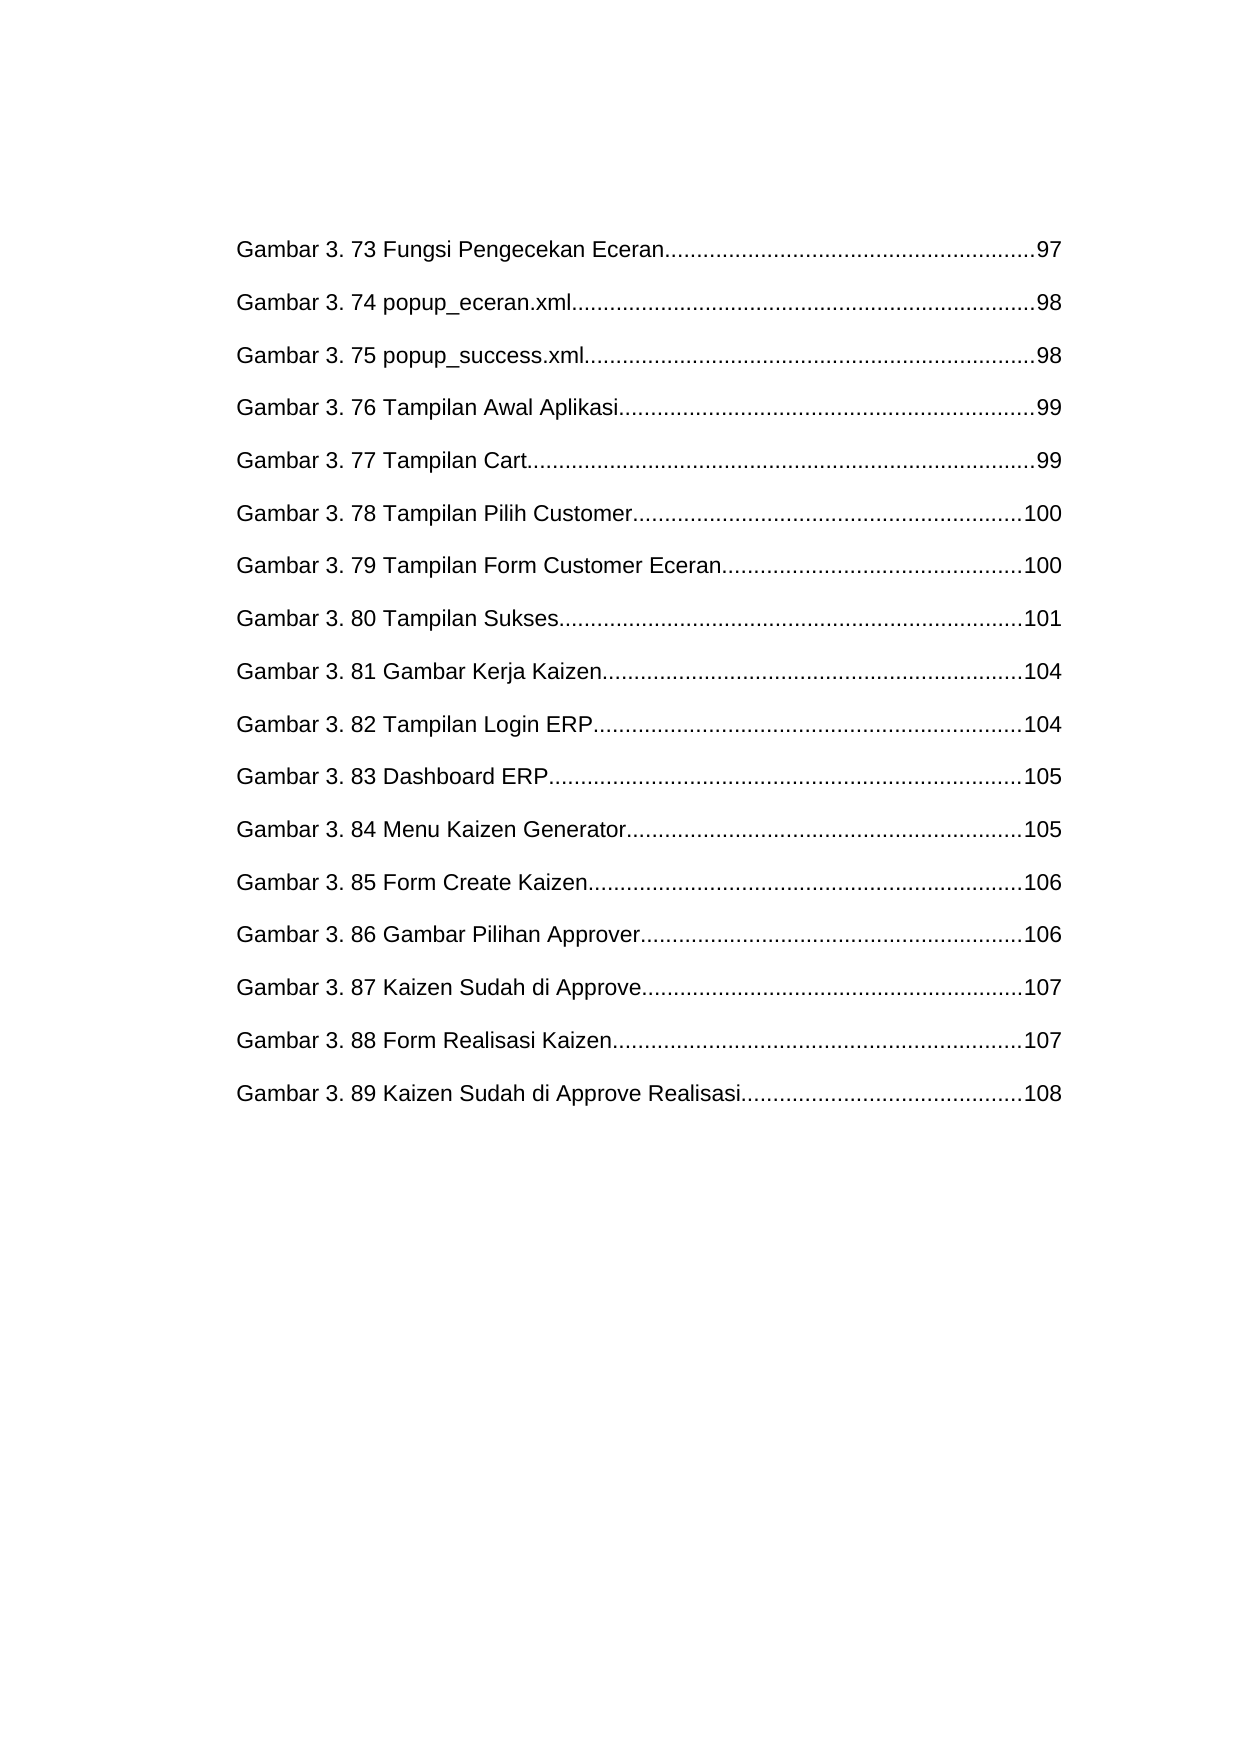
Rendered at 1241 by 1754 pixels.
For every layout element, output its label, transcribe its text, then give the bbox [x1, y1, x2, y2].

text Gambar 3. 79 Tampilan Form Customer Eceran 100 [236, 552, 1063, 579]
text Gambar 3. 84 Menu Kaizen Generator 105 [236, 816, 1063, 842]
text Gambar 3. 85 Form Create Kaizen 106 [236, 869, 1063, 895]
text Gambar 3. 89 Kaizen Sudah di Approve Realisasi 108 [236, 1079, 1063, 1106]
text Gambar 3. 86 Gambar Pilihan Approver 106 [236, 921, 1063, 948]
text Gambar 3. 76 Tampilan Awal Aplikasi 99 [236, 394, 1063, 421]
text Gambar 3. 82 Tampilan Login ERP 104 [236, 711, 1063, 737]
text Gambar 3. 87 Kaizen Sudah di Approve 107 [236, 974, 1063, 1001]
text Gambar 3. 78 Tampilan Pilih Customer 100 [236, 500, 1063, 526]
text Gambar 3. 80 Tampilan Sukses 101 [236, 605, 1063, 632]
text Gambar 3. 75 popup_success.xml 98 [236, 342, 1063, 368]
text Gambar 3. 74 popup_eceran.xml 98 [236, 289, 1063, 315]
text Gambar 3. 77 Tampilan Cart 99 [236, 447, 1063, 473]
text Gambar 3. 81 Gambar Kerja Kaizen 104 [236, 658, 1063, 684]
text Gambar 3. 73 Fungsi Pengecekan Eceran 97 [236, 236, 1063, 263]
text Gambar 3. 88 Form Realisasi Kaizen 107 [236, 1027, 1063, 1053]
text Gambar 3. 83 Dashboard ERP 105 [236, 763, 1063, 790]
